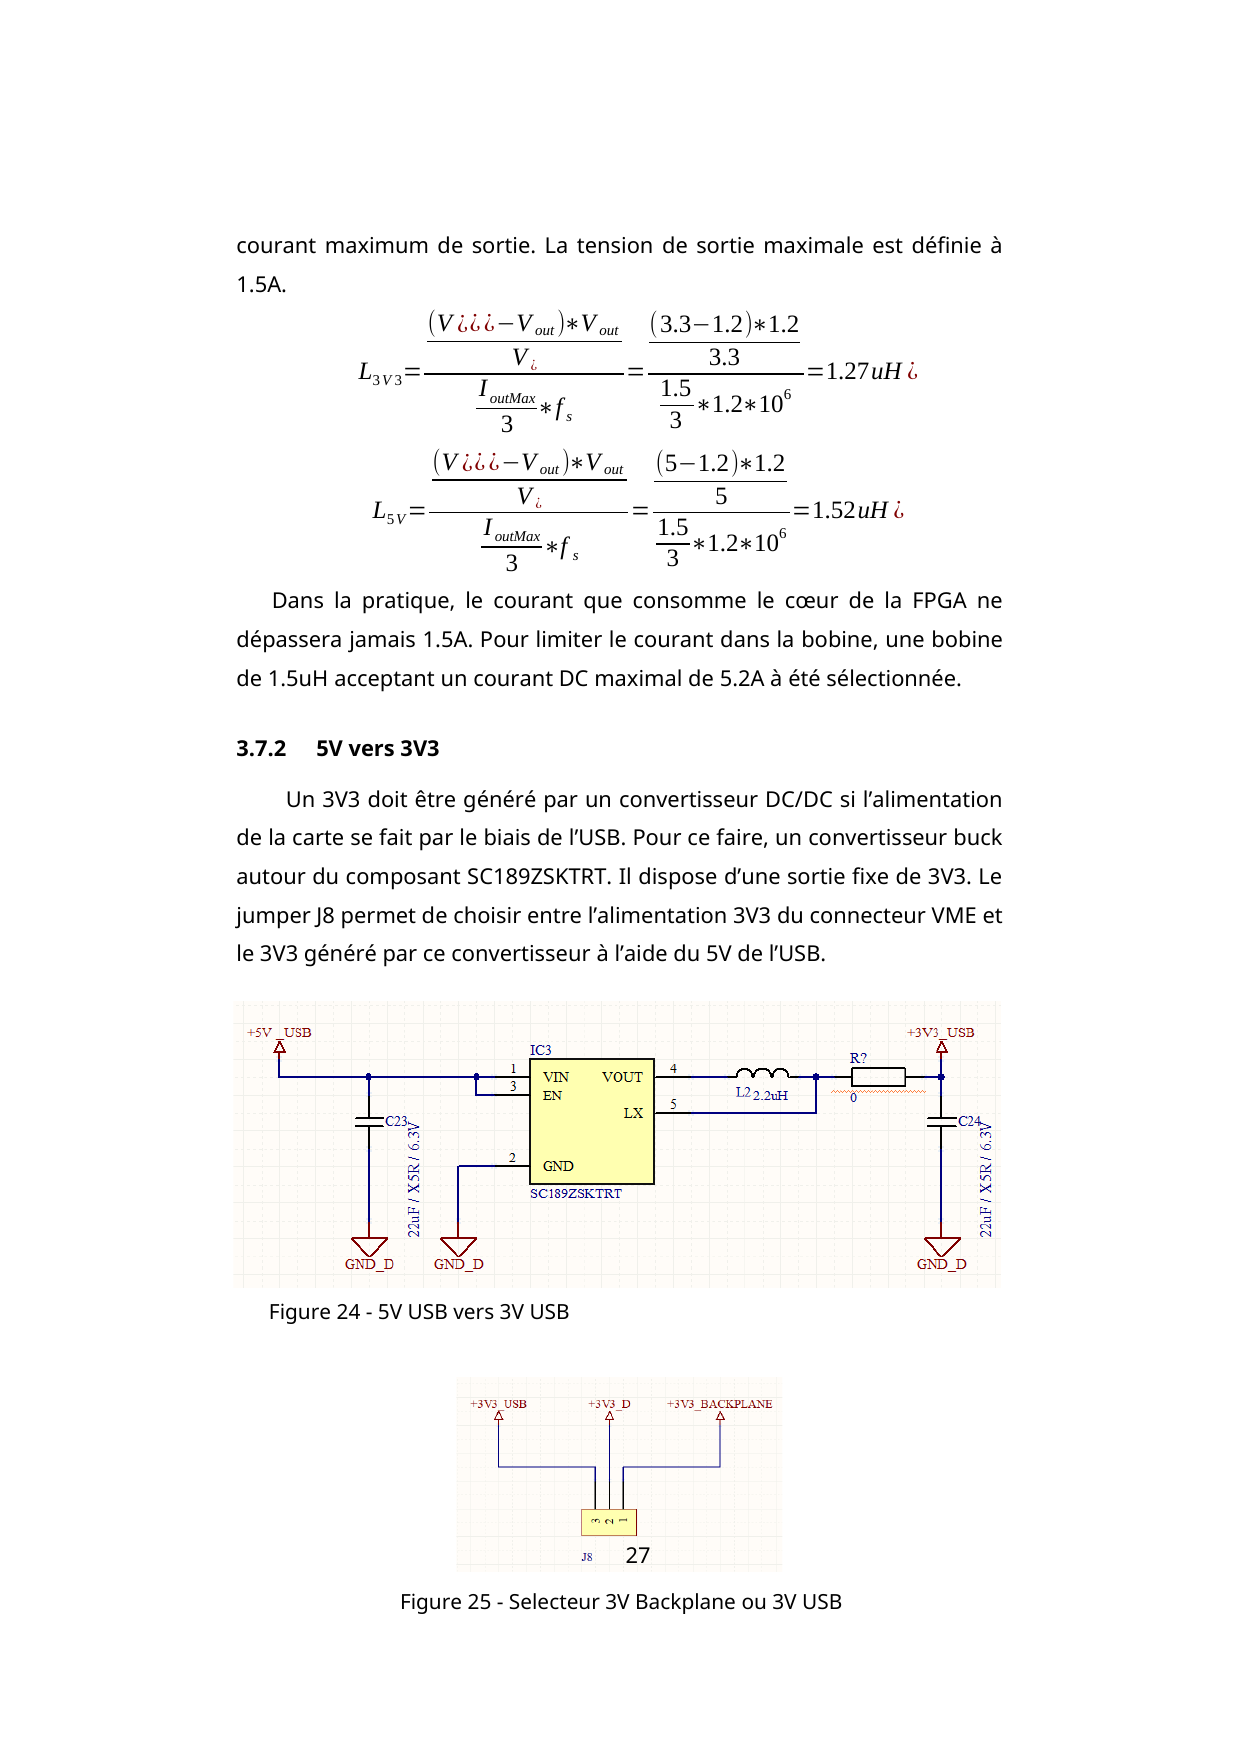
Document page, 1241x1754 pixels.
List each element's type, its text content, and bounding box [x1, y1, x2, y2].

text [236, 230, 1004, 299]
subtitle 5V vers 3V3 [236, 732, 1004, 762]
text Dans la pratique, le courant que consomme le cœur de la FPGA ne dépassera jamais 1.5A. Pour limiter le courant dans la bobine, une bobine de 1.5uH acceptant un courant DC maximal de 5.2A à été sélectionnée. [236, 585, 1004, 692]
picture [233, 1001, 1001, 1288]
text Un 3V3 doit être généré par un convertisseur DC/DC si l’alimentation de la carte se fait par le biais de l’USB. Pour ce faire, un convertisseur buck autour du composant SC189ZSKTRT. Il dispose d’une sortie fixe de 3V3. Le jumper J8 permet de choisir entre l’alimentation 3V3 du connecteur VME et le 3V3 généré par ce convertisseur à l’aide du 5V de l’USB. [236, 784, 1004, 968]
picture [456, 1377, 783, 1572]
